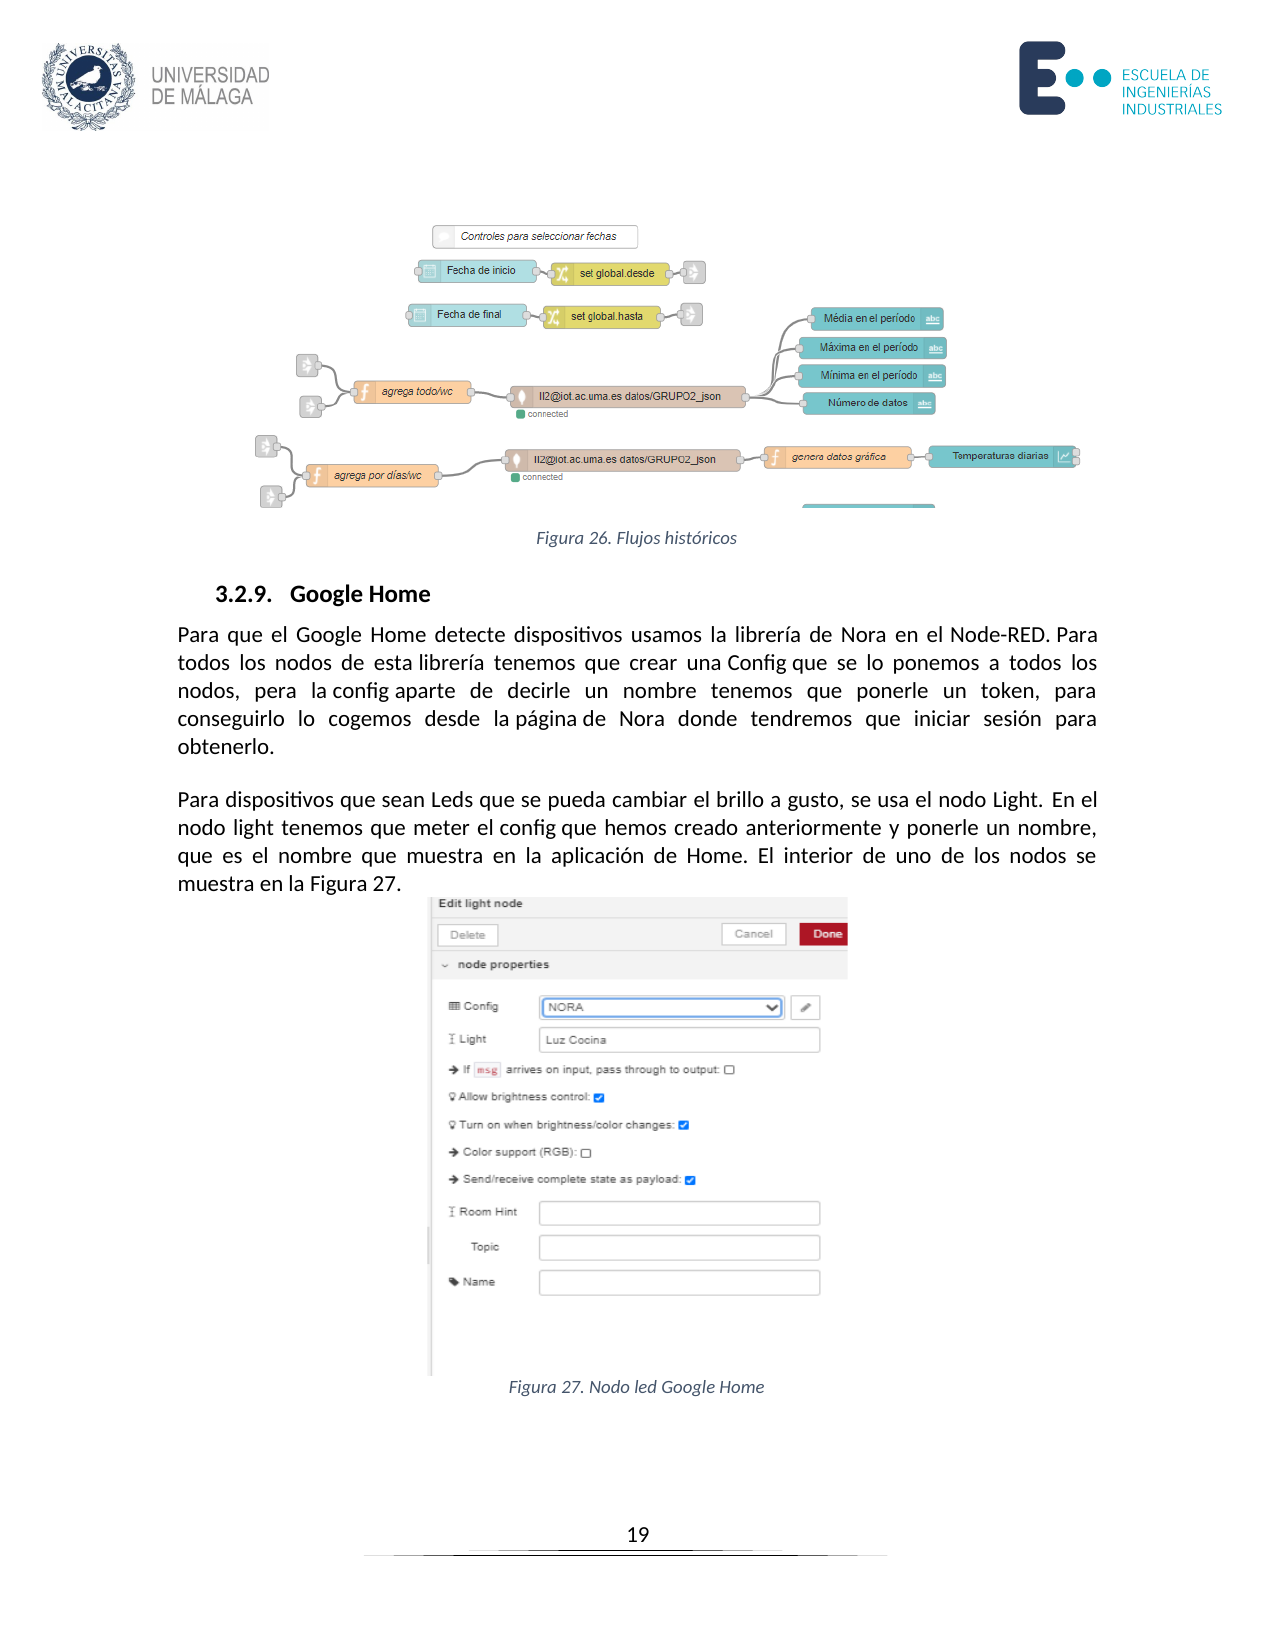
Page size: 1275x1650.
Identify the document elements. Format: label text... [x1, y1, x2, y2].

picture [999, 21, 1242, 135]
picture [427, 897, 848, 1376]
text Figura . Flujos históricos [177, 526, 1098, 549]
text Para que el Google Home detecte dispositivos usamos la librería de Nora en el Node-RED. Para todos los nodos de esta librería tenemos que crear una Config que se lo ponemos a todos los nodos, pera la config aparte de decirle un nombre tenemos que ponerle un token, para conseguirlo lo cogemos desde la página de Nora donde tendremos que iniciar sesión para obtenerlo. [177, 620, 1098, 760]
subtitle Google Home [215, 578, 1098, 609]
picture [41, 43, 269, 131]
text Figura 27. Nodo led Google Home [177, 1376, 1098, 1398]
picture [177, 147, 1098, 508]
text Para dispositivos que sean Leds que se pueda cambiar el brillo a gusto, se usa el nodo Light. En el nodo light tenemos que meter el config que hemos creado anteriormente y ponerle un nombre, que es el nombre que muestra en la aplicación de Home. El interior de uno de los nodos se muestra en la Figura 27. [177, 785, 1098, 897]
